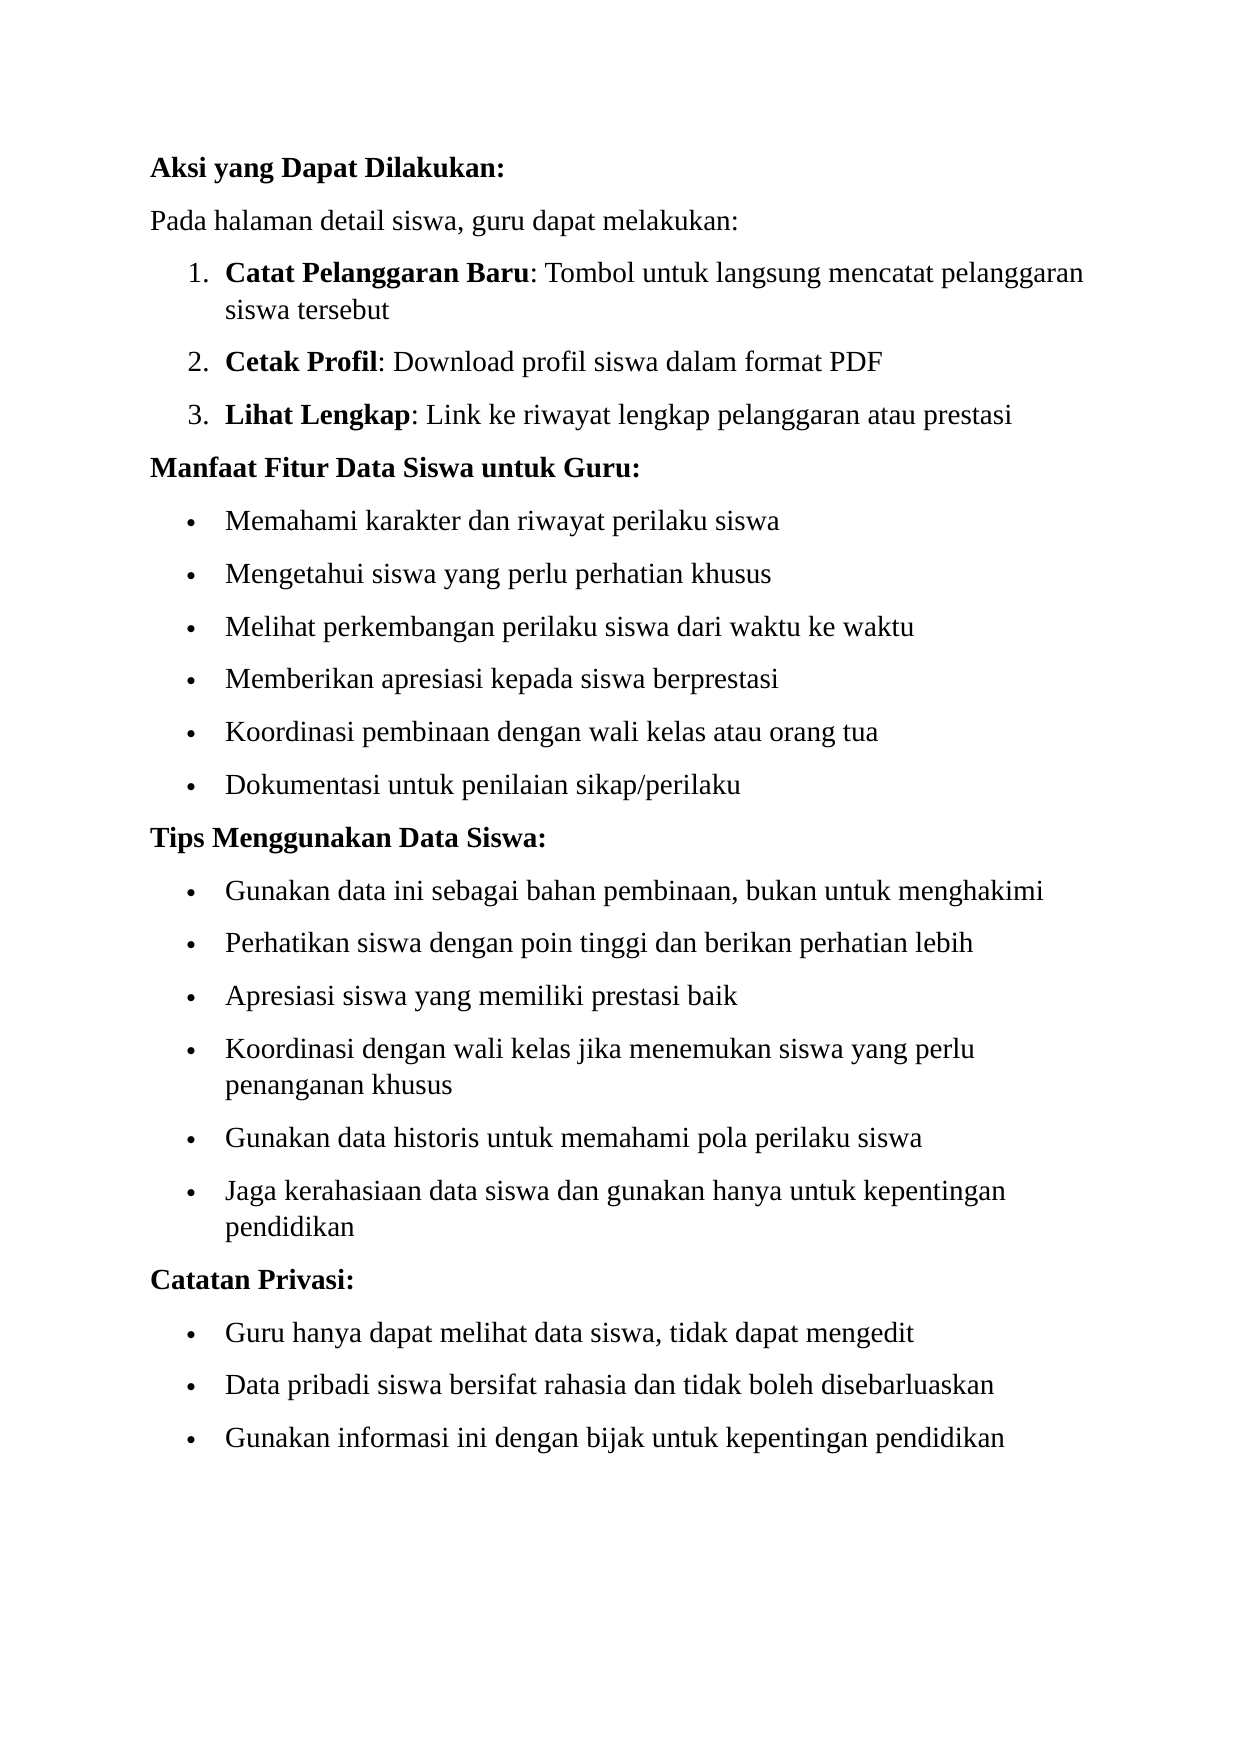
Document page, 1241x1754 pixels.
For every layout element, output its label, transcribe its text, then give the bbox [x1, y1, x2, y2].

list Jaga kerahasiaan data siswa dan gunakan hanya untuk kepentingan pendidikan [187, 1173, 1090, 1243]
list Mengetahui siswa yang perlu perhatian khusus [187, 556, 1090, 589]
list Gunakan informasi ini dengan bijak untuk kepentingan pendidikan [187, 1420, 1090, 1454]
list Gunakan data ini sebagai bahan pembinaan, bukan untuk menghakimi [187, 873, 1090, 906]
list Data pribadi siswa bersifat rahasia dan tidak boleh disebarluaskan [187, 1367, 1090, 1401]
text Manfaat Fitur Data Siswa untuk Guru: [150, 450, 1090, 484]
list Melihat perkembangan perilaku siswa dari waktu ke waktu [187, 609, 1090, 642]
list Gunakan data historis untuk memahami pola perilaku siswa [187, 1120, 1090, 1154]
list Dokumentasi untuk penilaian sikap/perilaku [187, 767, 1090, 801]
list Lihat Lengkap: Link ke riwayat lengkap pelanggaran atau prestasi [187, 397, 1090, 431]
text Tips Menggunakan Data Siswa: [150, 820, 1090, 853]
list Koordinasi pembinaan dengan wali kelas atau orang tua [187, 714, 1090, 748]
list Catat Pelanggaran Baru: Tombol untuk langsung mencatat pelanggaran siswa tersebut [187, 256, 1090, 325]
list Guru hanya dapat melihat data siswa, tidak dapat mengedit [187, 1315, 1090, 1348]
list Cetak Profil: Download profil siswa dalam format PDF [187, 344, 1090, 378]
text Pada halaman detail siswa, guru dapat melakukan: [150, 203, 1090, 236]
list Koordinasi dengan wali kelas jika menemukan siswa yang perlu penanganan khusus [187, 1031, 1090, 1101]
list Perhatikan siswa dengan poin tinggi dan berikan perhatian lebih [187, 926, 1090, 959]
text Aksi yang Dapat Dilakukan: [150, 150, 1090, 183]
list Memahami karakter dan riwayat perilaku siswa [187, 503, 1090, 537]
text Catatan Privasi: [150, 1262, 1090, 1295]
list Memberikan apresiasi kepada siswa berprestasi [187, 661, 1090, 695]
list Apresiasi siswa yang memiliki prestasi baik [187, 978, 1090, 1012]
